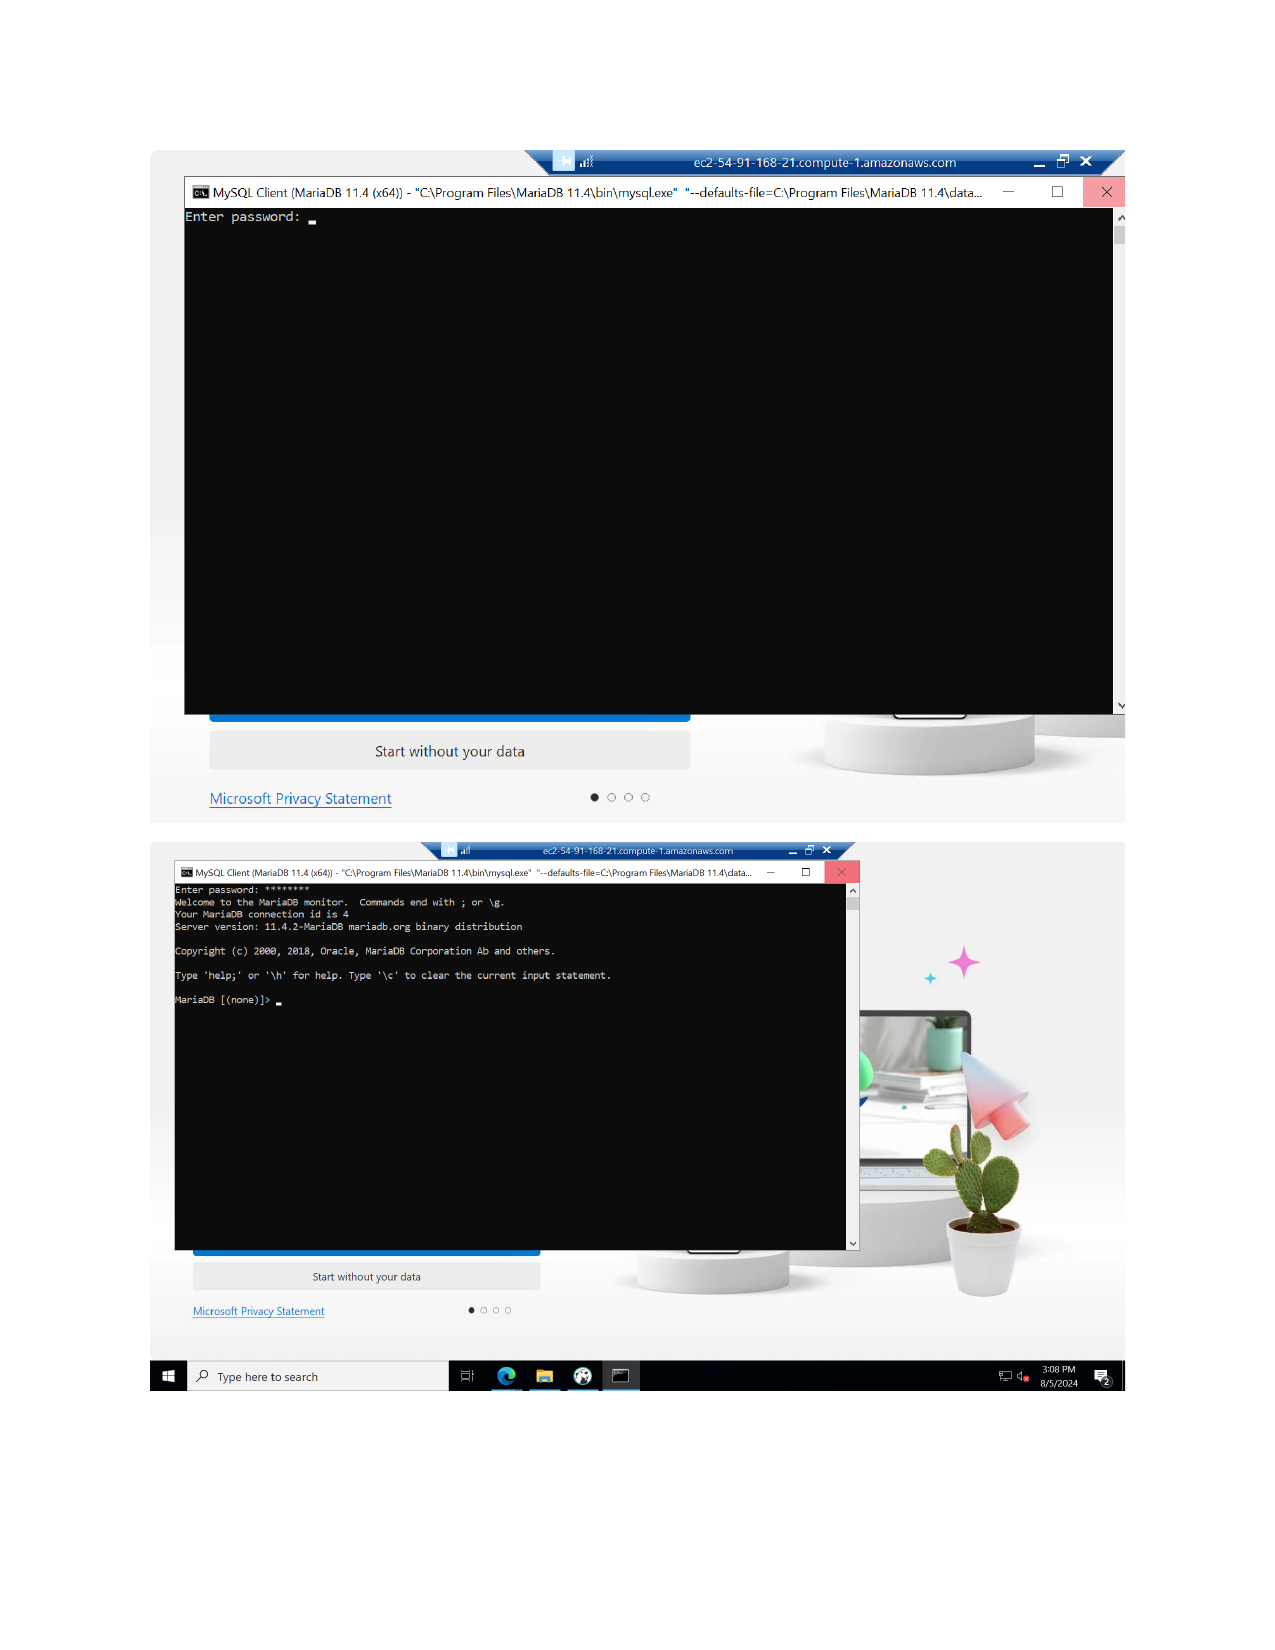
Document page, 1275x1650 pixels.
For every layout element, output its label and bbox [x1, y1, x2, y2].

picture [150, 150, 1125, 823]
picture [150, 842, 1125, 1391]
